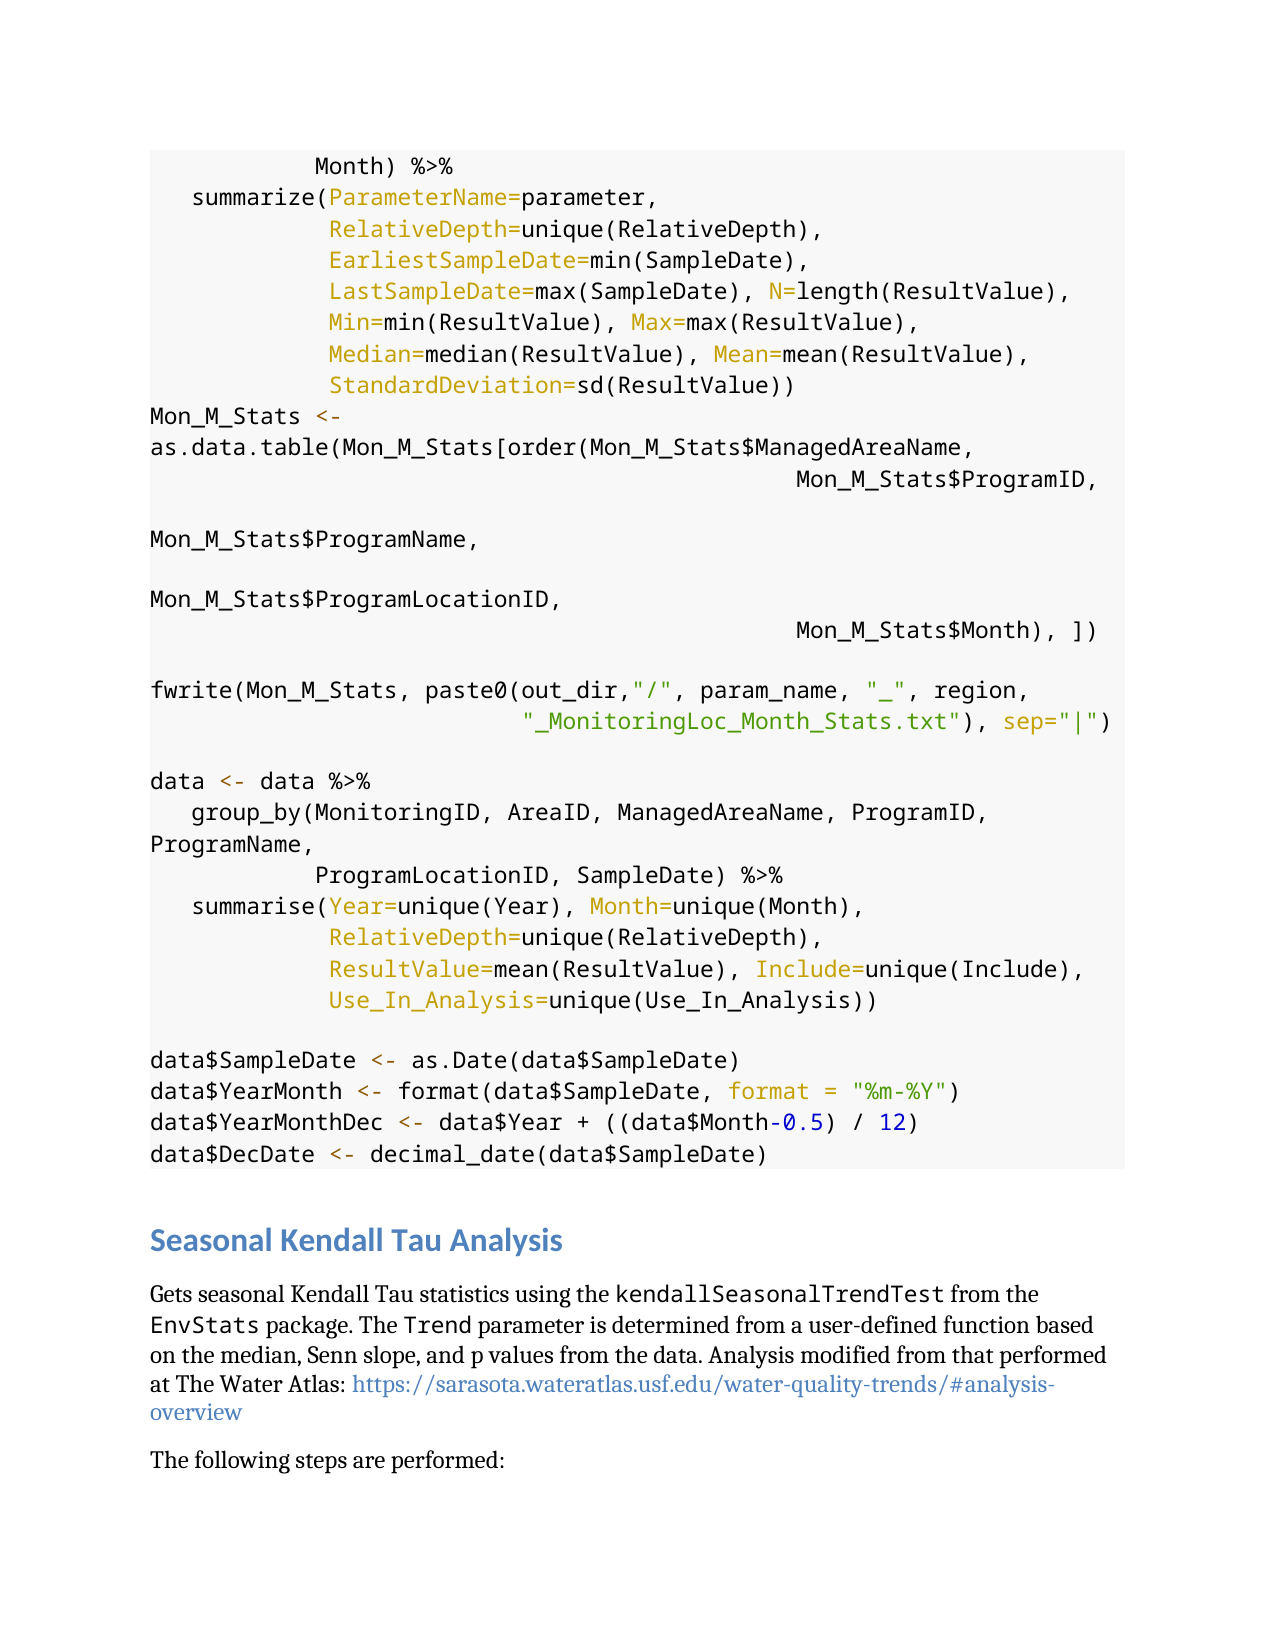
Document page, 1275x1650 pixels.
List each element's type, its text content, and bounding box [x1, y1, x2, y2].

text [150, 150, 1125, 1169]
subtitle Seasonal Kendall Tau Analysis [150, 1219, 1125, 1259]
text Gets seasonal Kendall Tau statistics using the kendallSeasonalTrendTest from the EnvStats package. The Trend parameter is determined from a user-defined function based on the median, Senn slope, and p values from the data. Analysis modified from that performed at The Water Atlas: https://sarasota.wateratlas.usf.edu/water-quality-trends/#analysis-overview [150, 1278, 1125, 1427]
text The following steps are performed: [150, 1446, 1125, 1474]
